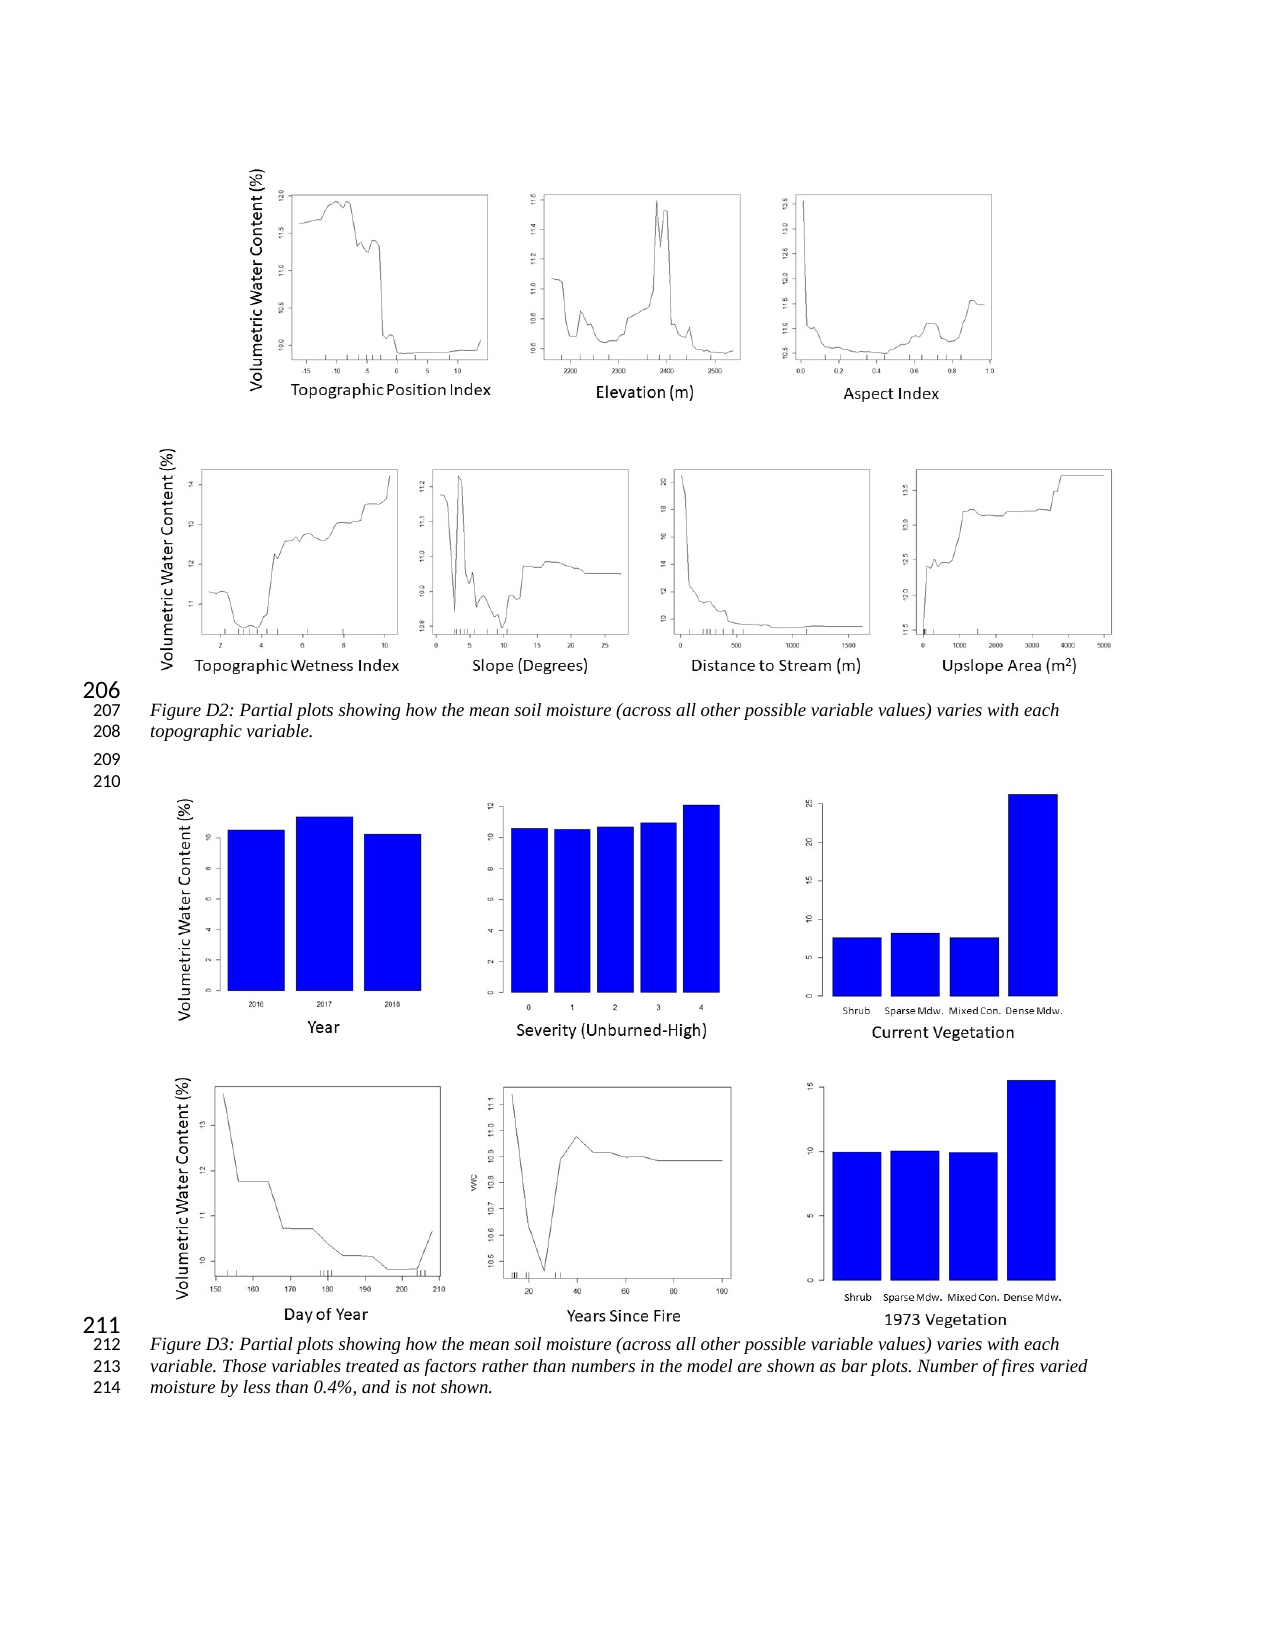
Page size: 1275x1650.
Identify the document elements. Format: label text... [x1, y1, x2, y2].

picture [150, 784, 1125, 1334]
text Figure D2: Partial plots showing how the mean soil moisture (across all other possible variable values) varies with each topographic variable. [150, 699, 1125, 742]
picture [150, 150, 1125, 699]
text Figure D3: Partial plots showing how the mean soil moisture (across all other possible variable values) varies with each variable. Those variables treated as factors rather than numbers in the model are shown as bar plots. Number of fires varied moisture by less than 0.4%, and is not shown. [150, 1334, 1125, 1398]
